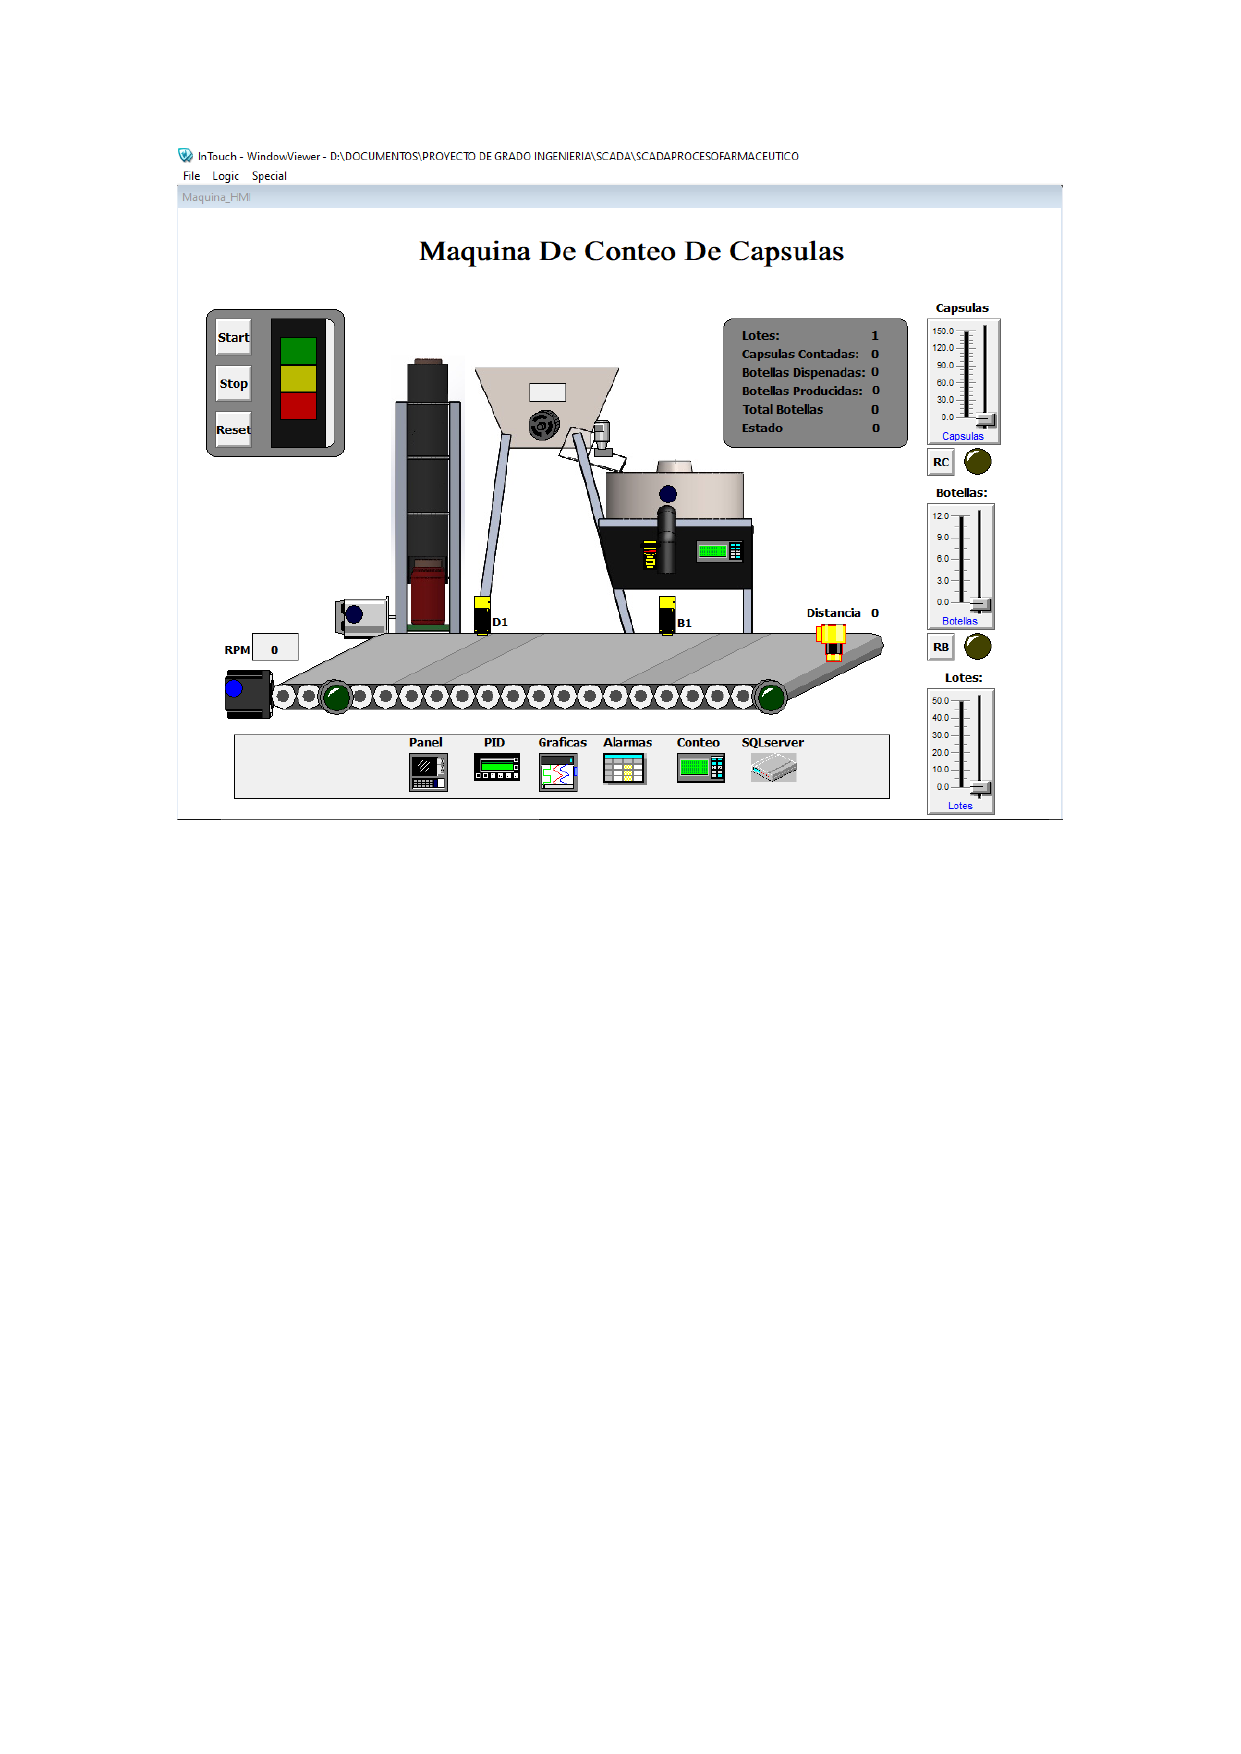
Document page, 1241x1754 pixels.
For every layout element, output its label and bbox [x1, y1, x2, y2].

picture [177, 147, 1063, 820]
